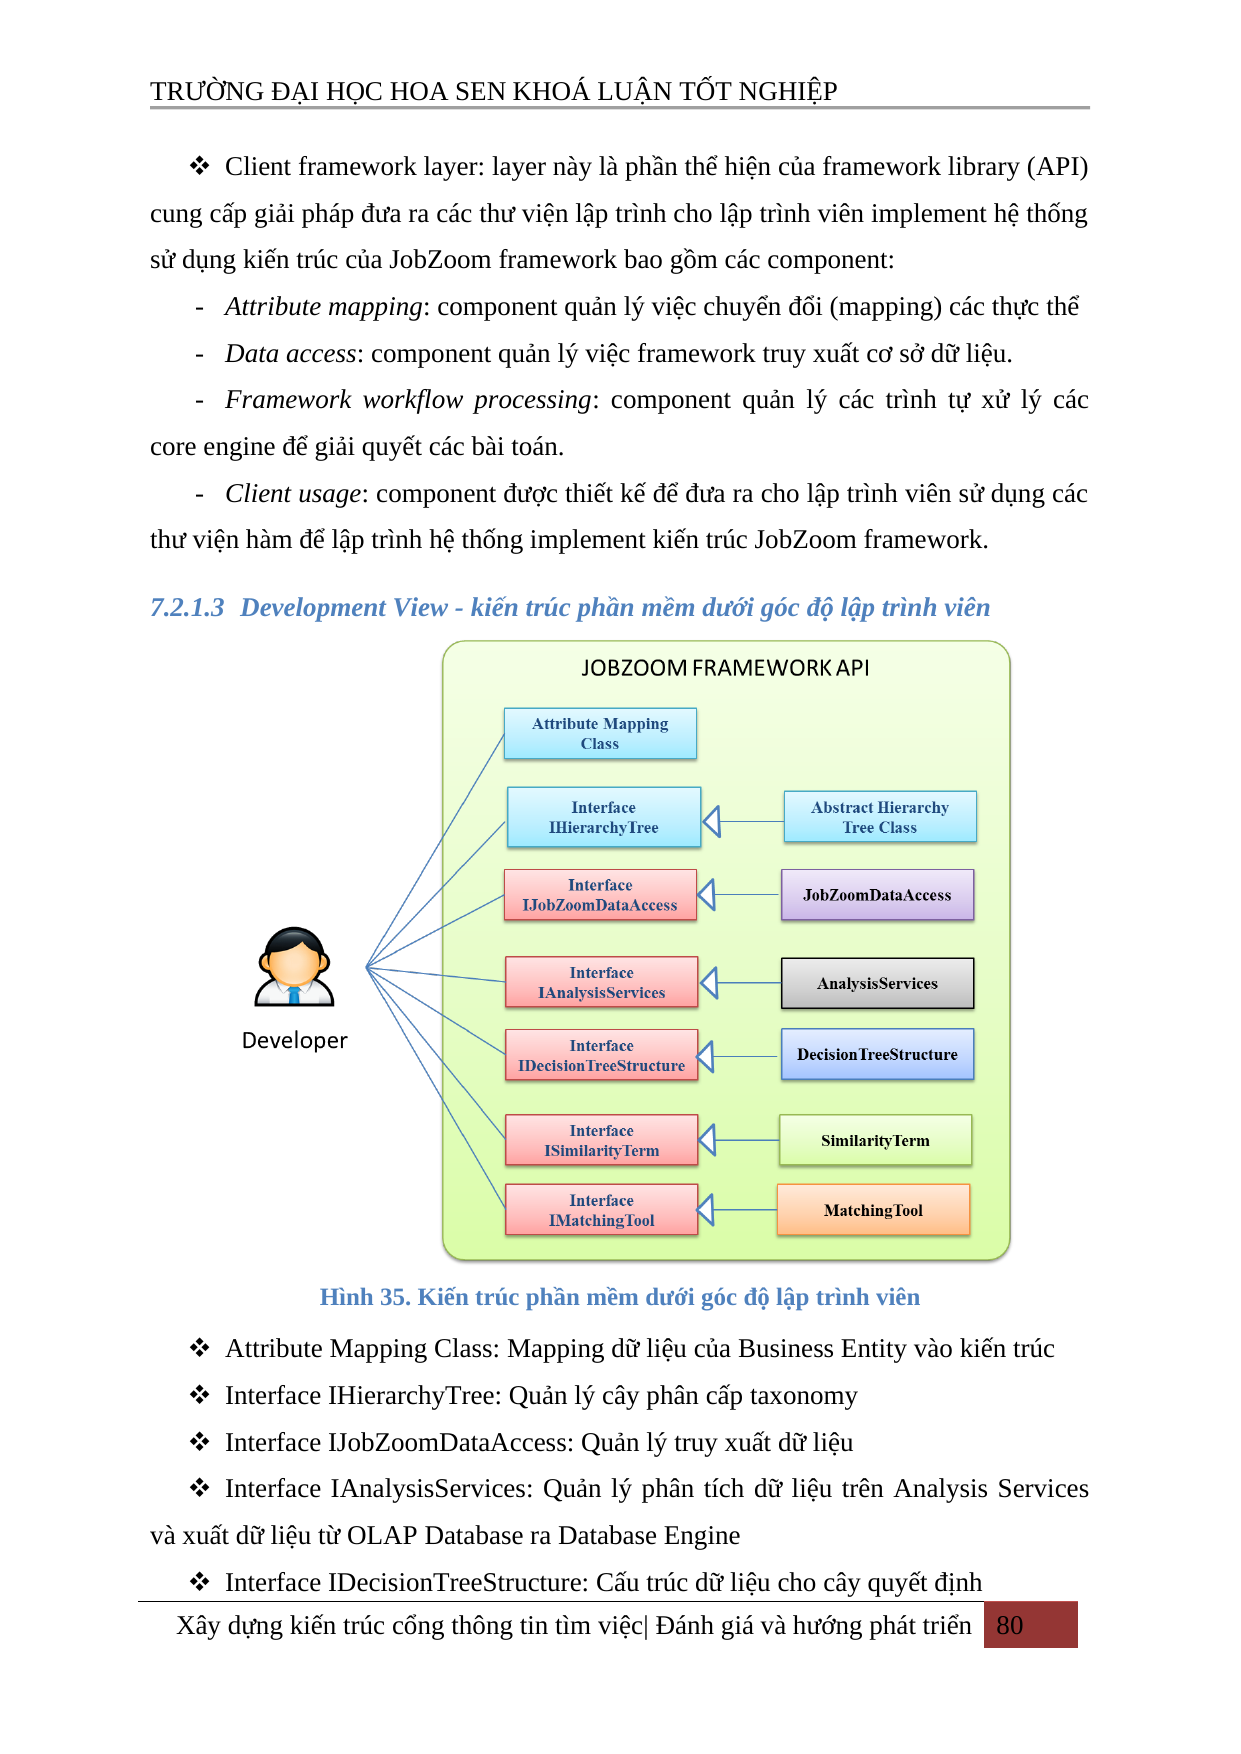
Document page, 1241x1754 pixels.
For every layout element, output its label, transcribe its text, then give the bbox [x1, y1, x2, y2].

list Framework workflow processing: component quản lý các trình tự xử lý các core engine để giải quyết các bài toán. [150, 383, 1090, 461]
list Attribute mapping: component quản lý việc chuyển đổi (mapping) các thực thể [150, 290, 1090, 321]
list Client usage: component được thiết kế để đưa ra cho lập trình viên sử dụng các thư viện hàm để lập trình hệ thống implement kiến trúc JobZoom framework. [150, 477, 1090, 554]
picture [225, 637, 1015, 1267]
list Interface IAnalysisServices: Quản lý phân tích dữ liệu trên Analysis Services và xuất dữ liệu từ OLAP Database ra Database Engine [150, 1473, 1090, 1551]
list Data access: component quản lý việc framework truy xuất cơ sở dữ liệu. [150, 337, 1090, 368]
list Client framework layer: layer này là phần thể hiện của framework library (API) cung cấp giải pháp đưa ra các thư viện lập trình cho lập trình viên implement hệ thống sử dụng kiến trúc của JobZoom framework bao gồm các component: [150, 150, 1090, 274]
text Hình 35. Kiến trúc phần mềm dưới góc độ lập trình viên [150, 1282, 1090, 1311]
list Interface IDecisionTreeStructure: Cấu trúc dữ liệu cho cây quyết định [150, 1566, 1090, 1597]
list Attribute Mapping Class: Mapping dữ liệu của Business Entity vào kiến trúc [150, 1332, 1090, 1363]
subtitle Development View - kiến trúc phần mềm dưới góc độ lập trình viên [150, 591, 1090, 622]
list Interface IHierarchyTree: Quản lý cây phân cấp taxonomy [150, 1379, 1090, 1410]
list Interface IJobZoomDataAccess: Quản lý truy xuất dữ liệu [150, 1426, 1090, 1457]
